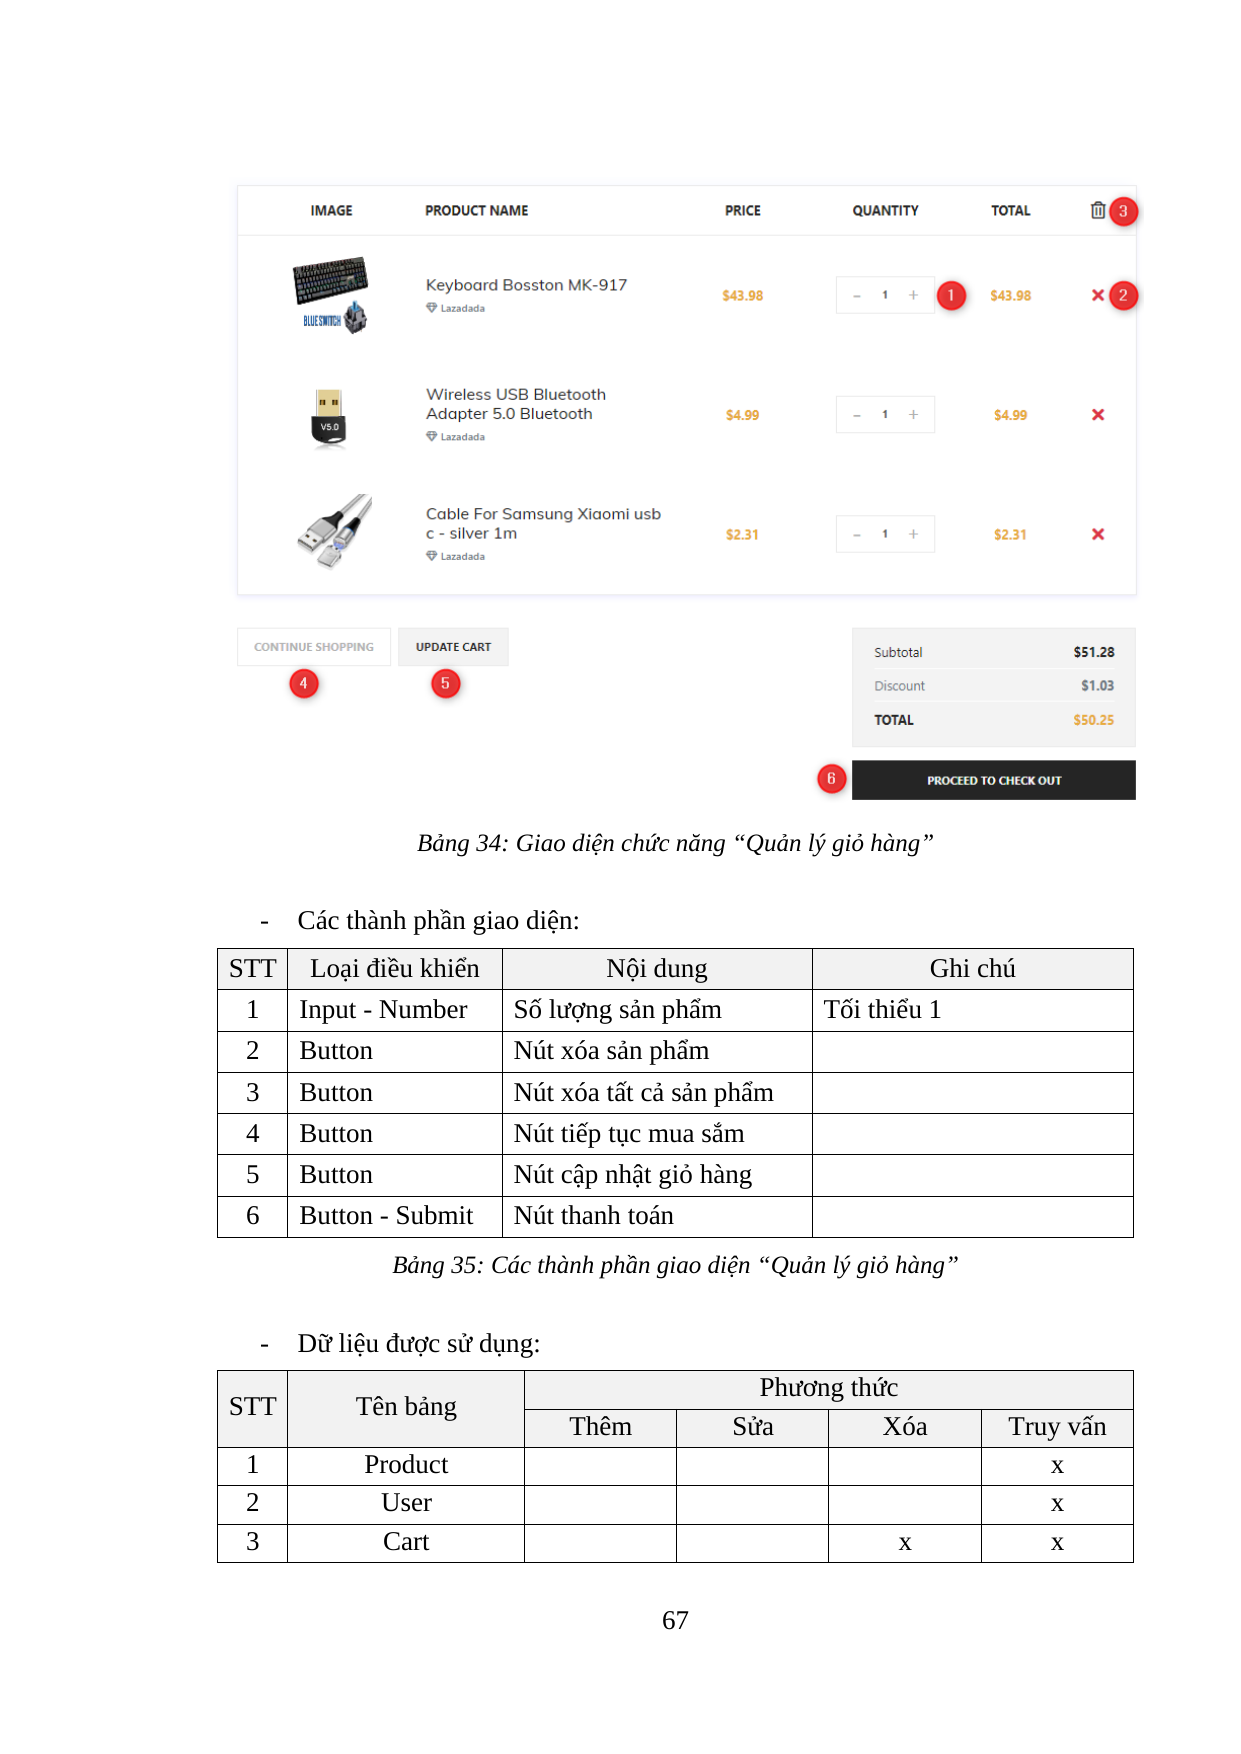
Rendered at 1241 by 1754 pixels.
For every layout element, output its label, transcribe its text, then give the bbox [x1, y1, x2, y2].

table_cell Số lượng sản phẩm [503, 990, 812, 1031]
table_cell 3 [218, 1525, 287, 1562]
table_cell x [982, 1448, 1133, 1485]
table_cell 5 [218, 1155, 287, 1196]
table_cell [813, 1032, 1133, 1072]
table_cell 4 [218, 1114, 287, 1154]
table_cell User [288, 1486, 524, 1524]
table_cell 1 [218, 1448, 287, 1485]
table_cell Input - Number [288, 990, 502, 1031]
table_header Loại điều khiển [288, 949, 502, 989]
table_cell Thêm [525, 1410, 676, 1447]
table_cell Truy vấn [982, 1410, 1133, 1447]
table_cell [813, 1073, 1133, 1113]
table_cell Nút tiếp tục mua sắm [503, 1114, 812, 1154]
table_cell Nút xóa sản phẩm [503, 1032, 812, 1072]
table_cell x [982, 1486, 1133, 1524]
table_header STT [218, 949, 287, 989]
table_header Tên bảng [288, 1371, 524, 1447]
table_cell Cart [288, 1525, 524, 1562]
table_cell Sửa [677, 1410, 828, 1447]
table_cell Button [288, 1032, 502, 1072]
table_cell [813, 1155, 1133, 1196]
table_cell 6 [218, 1197, 287, 1237]
table_header Nội dung [503, 949, 812, 989]
table_cell Button - Submit [288, 1197, 502, 1237]
table_cell Button [288, 1114, 502, 1154]
table_cell [813, 1114, 1133, 1154]
table_cell Xóa [829, 1410, 981, 1447]
table_cell Nút cập nhật giỏ hàng [503, 1155, 812, 1196]
table_cell [677, 1525, 828, 1562]
list Các thành phần giao diện: [260, 904, 1122, 936]
table_cell Nút xóa tất cả sản phẩm [503, 1073, 812, 1113]
picture [228, 177, 1144, 810]
table_cell 3 [218, 1073, 287, 1113]
table_cell Button [288, 1155, 502, 1196]
text Bảng 35: Các thành phần giao diện “Quản lý giỏ hàng” [229, 1250, 1122, 1279]
table_cell [525, 1486, 676, 1524]
table_header Phương thức [525, 1371, 1133, 1409]
table_cell 2 [218, 1032, 287, 1072]
table_cell Nút thanh toán [503, 1197, 812, 1237]
table_cell [829, 1448, 981, 1485]
table_cell [677, 1486, 828, 1524]
table_cell Product [288, 1448, 524, 1485]
table_cell [525, 1448, 676, 1485]
list Dữ liệu được sử dụng: [260, 1327, 1122, 1358]
table_cell Tối thiểu 1 [813, 990, 1133, 1031]
table_cell 1 [218, 990, 287, 1031]
table_cell [829, 1486, 981, 1524]
table_cell [525, 1525, 676, 1562]
table_cell 2 [218, 1486, 287, 1524]
text Bảng 34: Giao diện chức năng “Quản lý giỏ hàng” [229, 828, 1122, 857]
table_cell [677, 1448, 828, 1485]
table_cell x [829, 1525, 981, 1562]
table_cell x [982, 1525, 1133, 1562]
table_cell [813, 1197, 1133, 1237]
table_cell Button [288, 1073, 502, 1113]
table_header STT [218, 1371, 287, 1447]
table_header Ghi chú [813, 949, 1133, 989]
